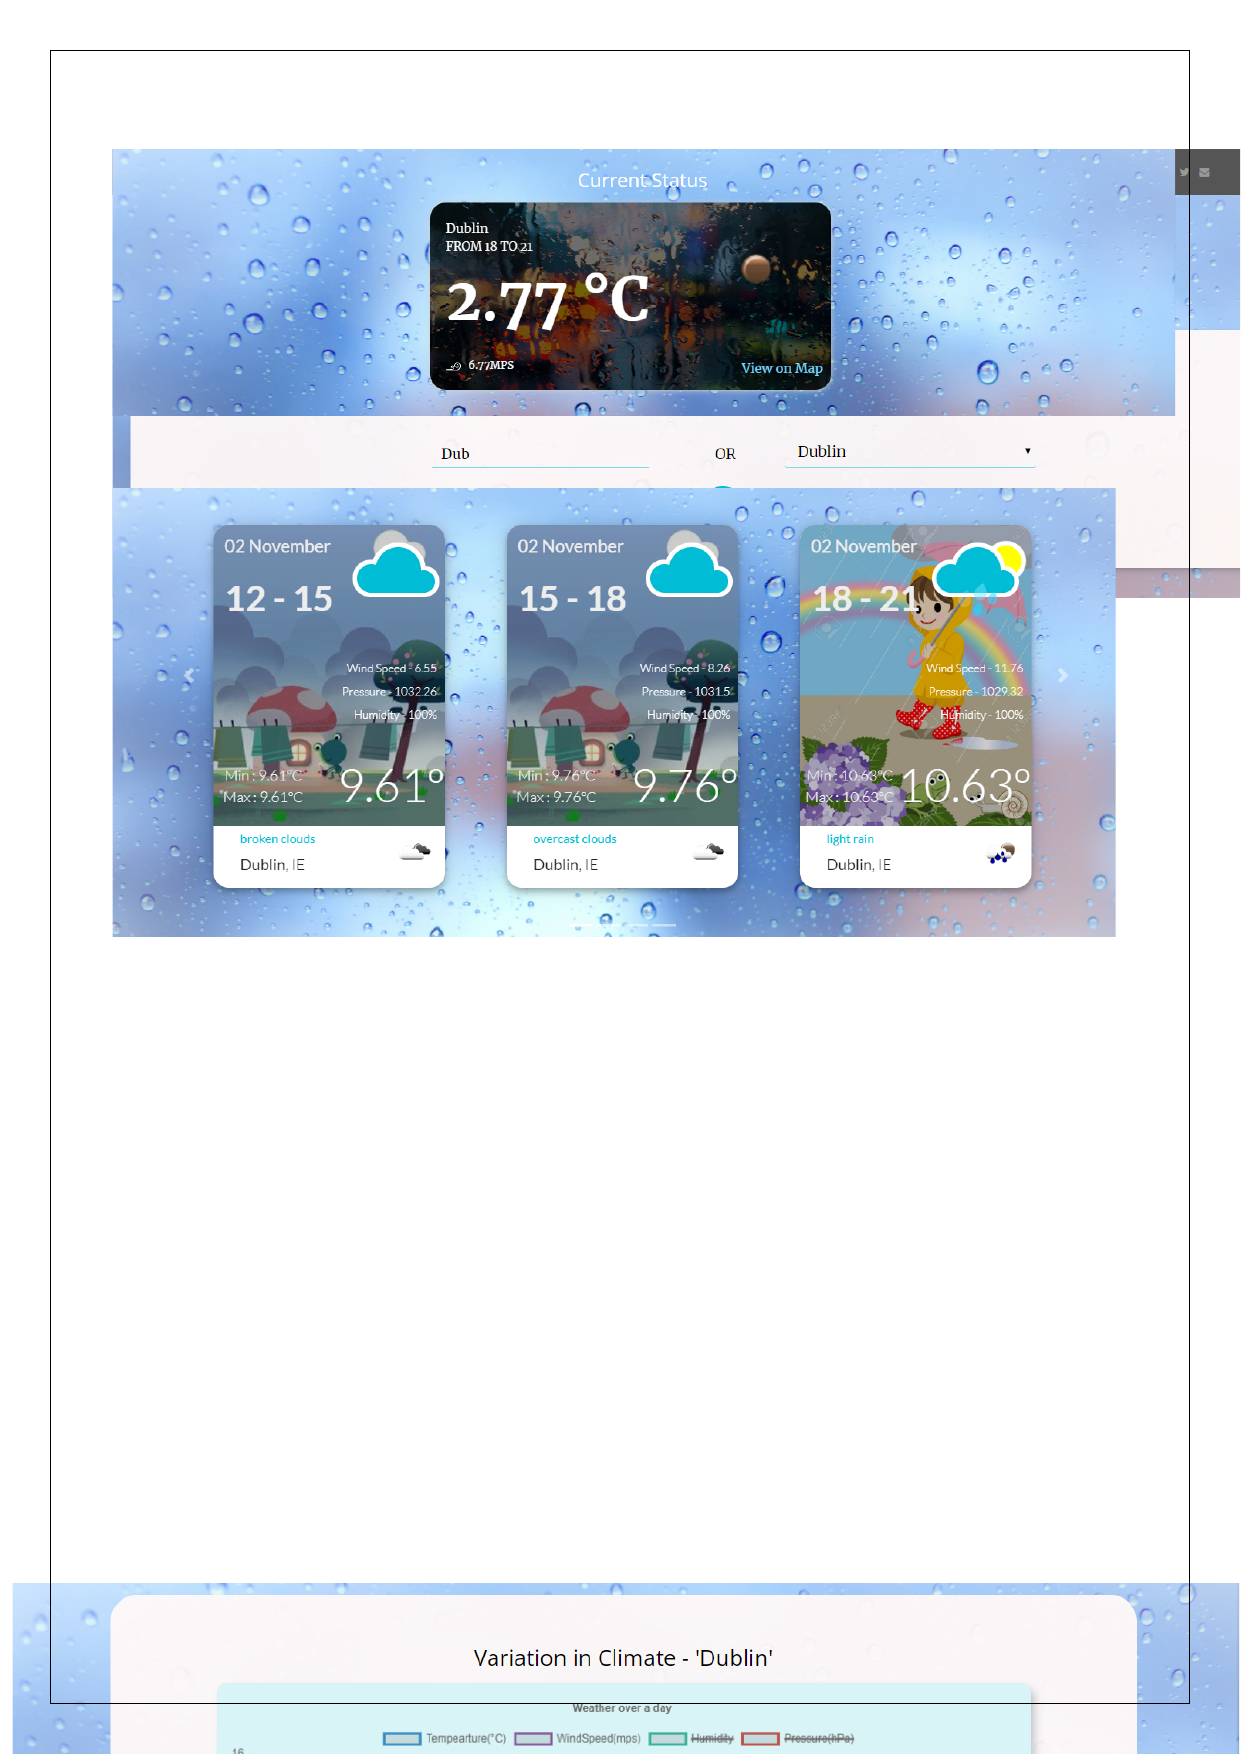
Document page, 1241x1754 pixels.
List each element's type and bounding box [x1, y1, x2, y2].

picture [1190, 149, 1241, 598]
picture [51, 1583, 1189, 1703]
picture [12, 1583, 1241, 1754]
picture [112, 149, 1189, 937]
